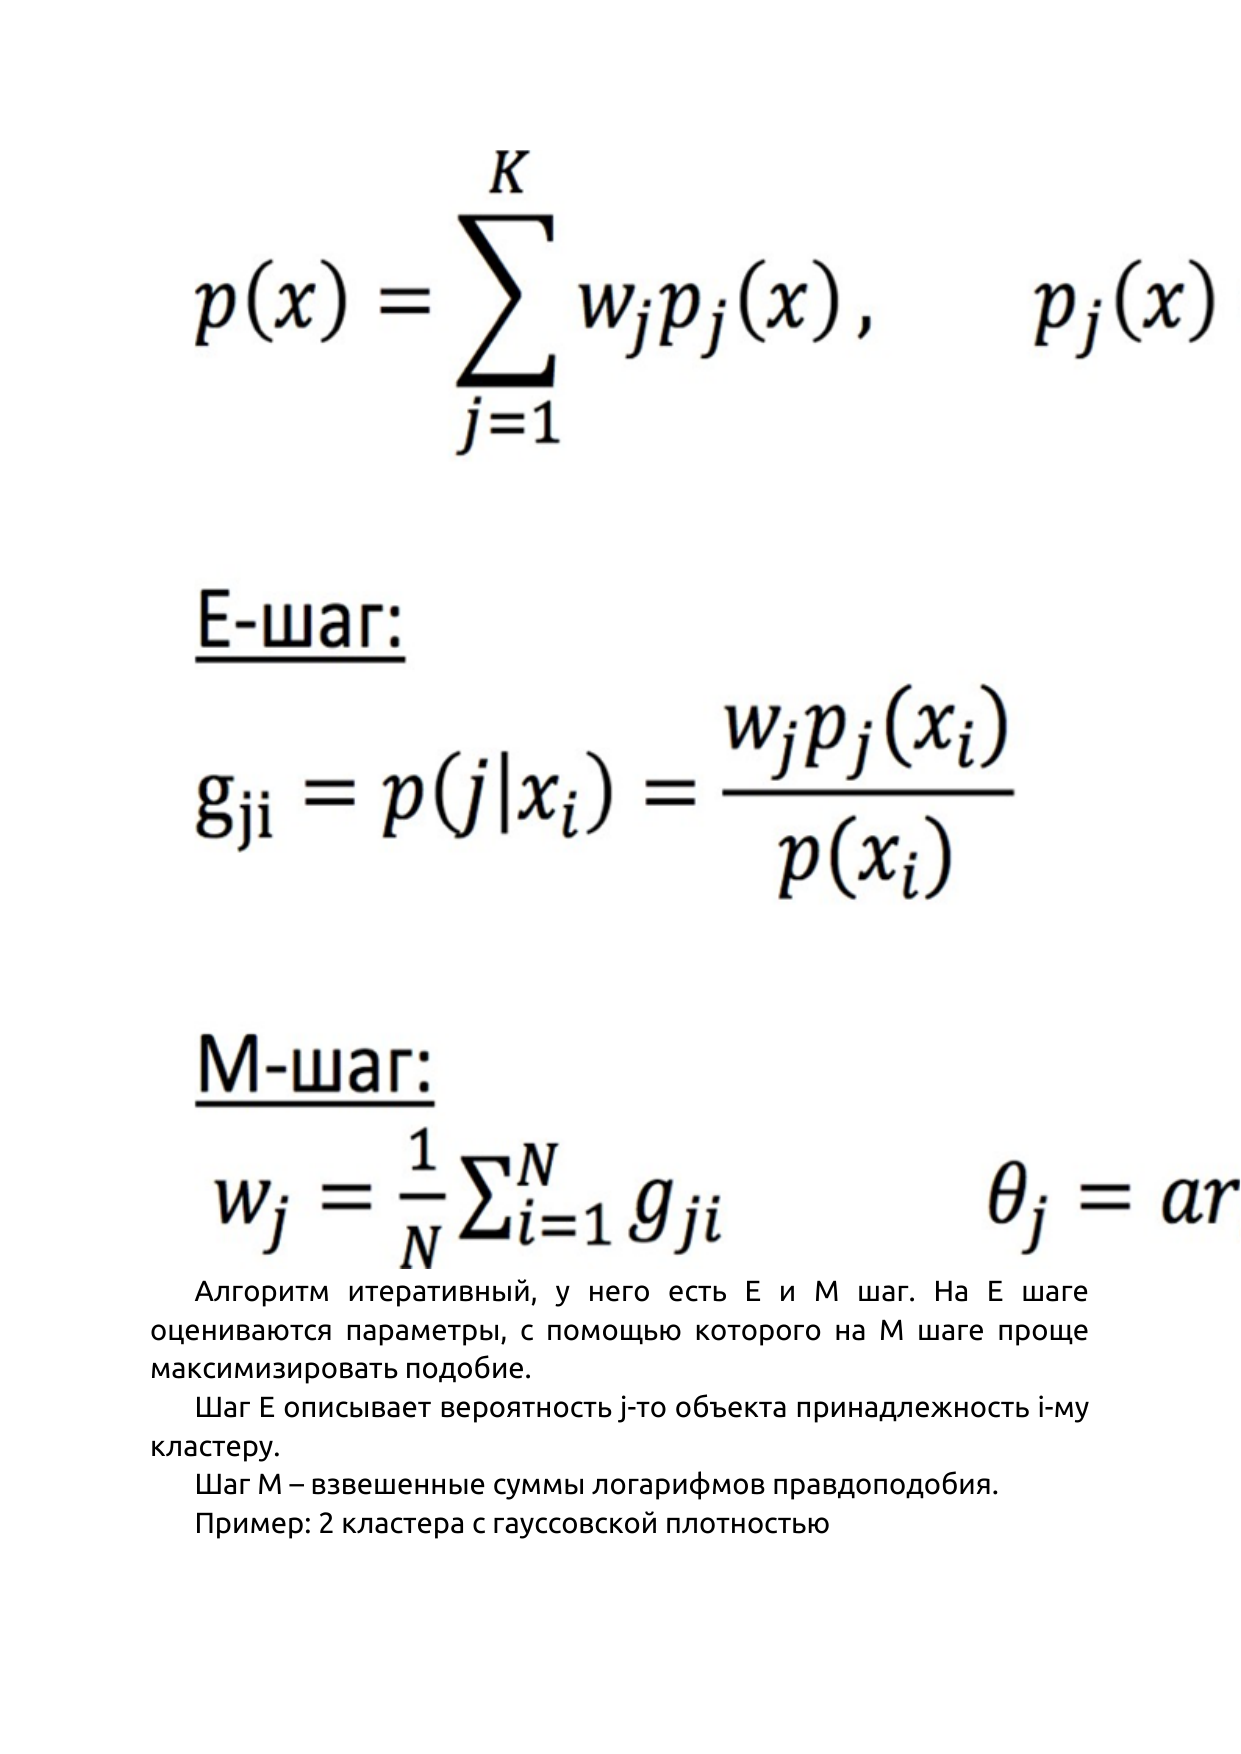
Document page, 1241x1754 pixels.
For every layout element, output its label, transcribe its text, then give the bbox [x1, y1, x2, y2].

text Шаг Е описывает вероятность j-то объекта принадлежность i-му кластеру. [150, 1389, 1090, 1461]
text Шаг М – взвешенные суммы логарифмов правдоподобия. [150, 1466, 1090, 1500]
text Пример: 2 кластера с гауссовской плотностью [150, 1505, 1090, 1538]
text Алгоритм итеративный, у него есть Е и М шаг. На Е шаге оцениваются параметры, с помощью которого на М шаге проще максимизировать подобие. [150, 1274, 1090, 1384]
picture [194, 150, 1241, 1269]
